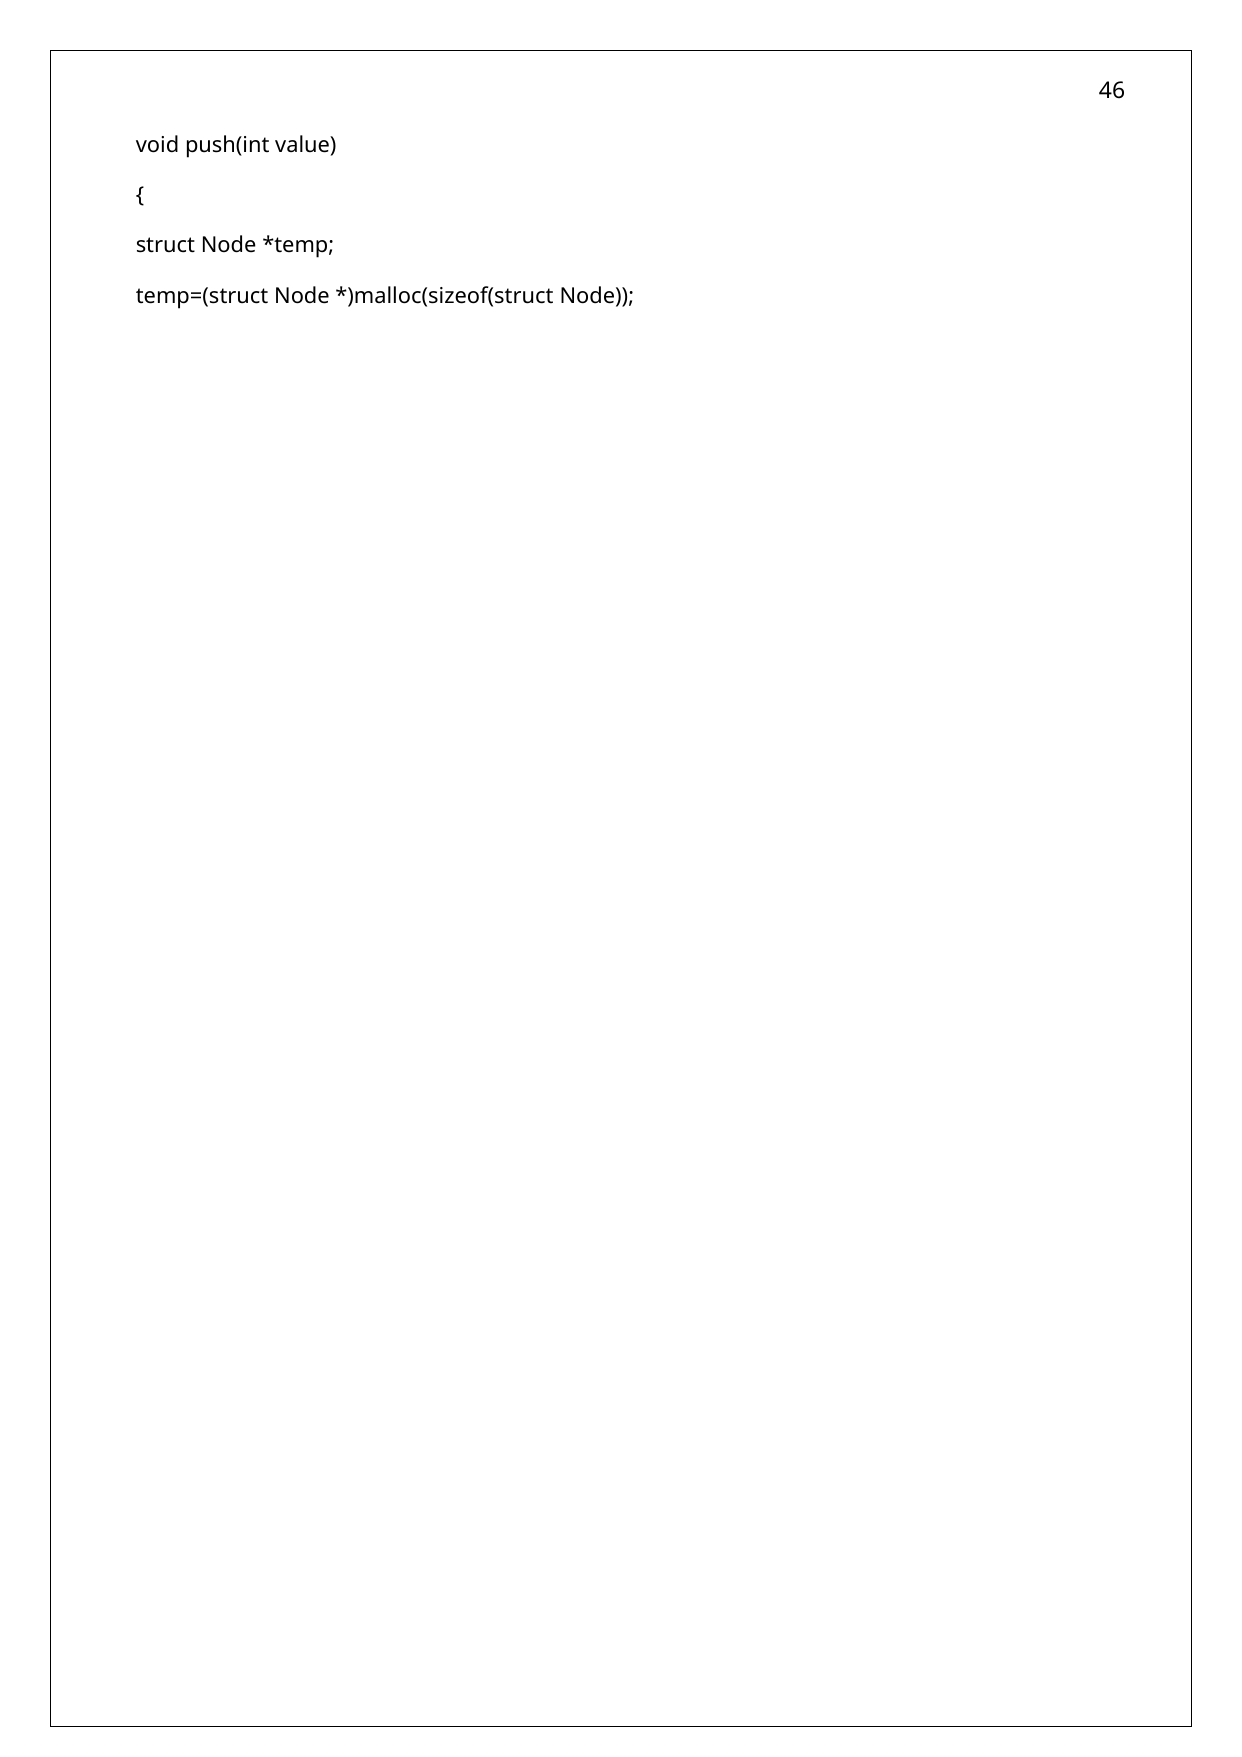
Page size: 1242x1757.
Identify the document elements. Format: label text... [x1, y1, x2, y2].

text void push(int value) [136, 129, 1162, 159]
text temp=(struct Node *)malloc(sizeof(struct Node)); [136, 279, 1162, 309]
text struct Node *temp; [136, 229, 1162, 259]
text { [136, 179, 1162, 209]
